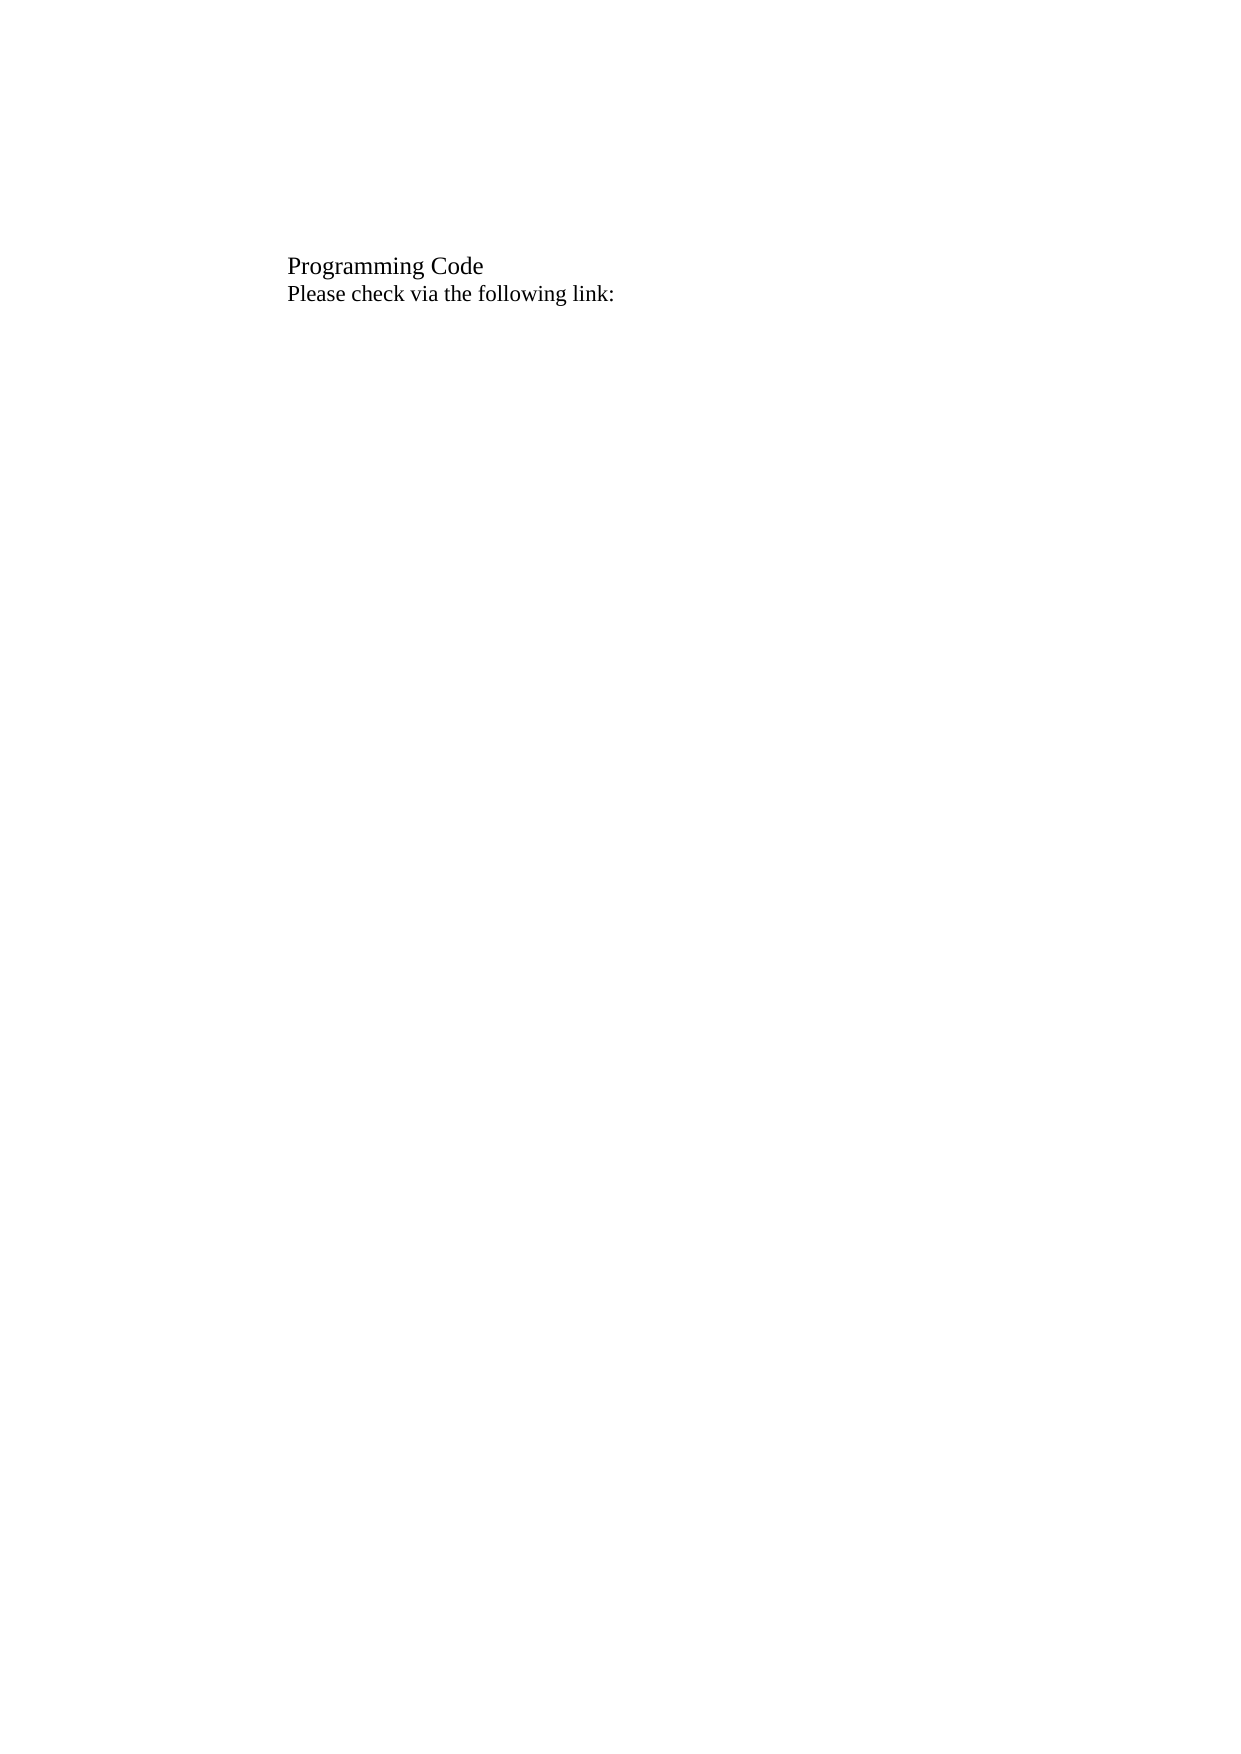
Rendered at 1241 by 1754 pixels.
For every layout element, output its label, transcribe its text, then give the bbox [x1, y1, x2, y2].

text Please check via the following link: [287, 280, 1067, 306]
text Programming Code [287, 251, 1067, 280]
